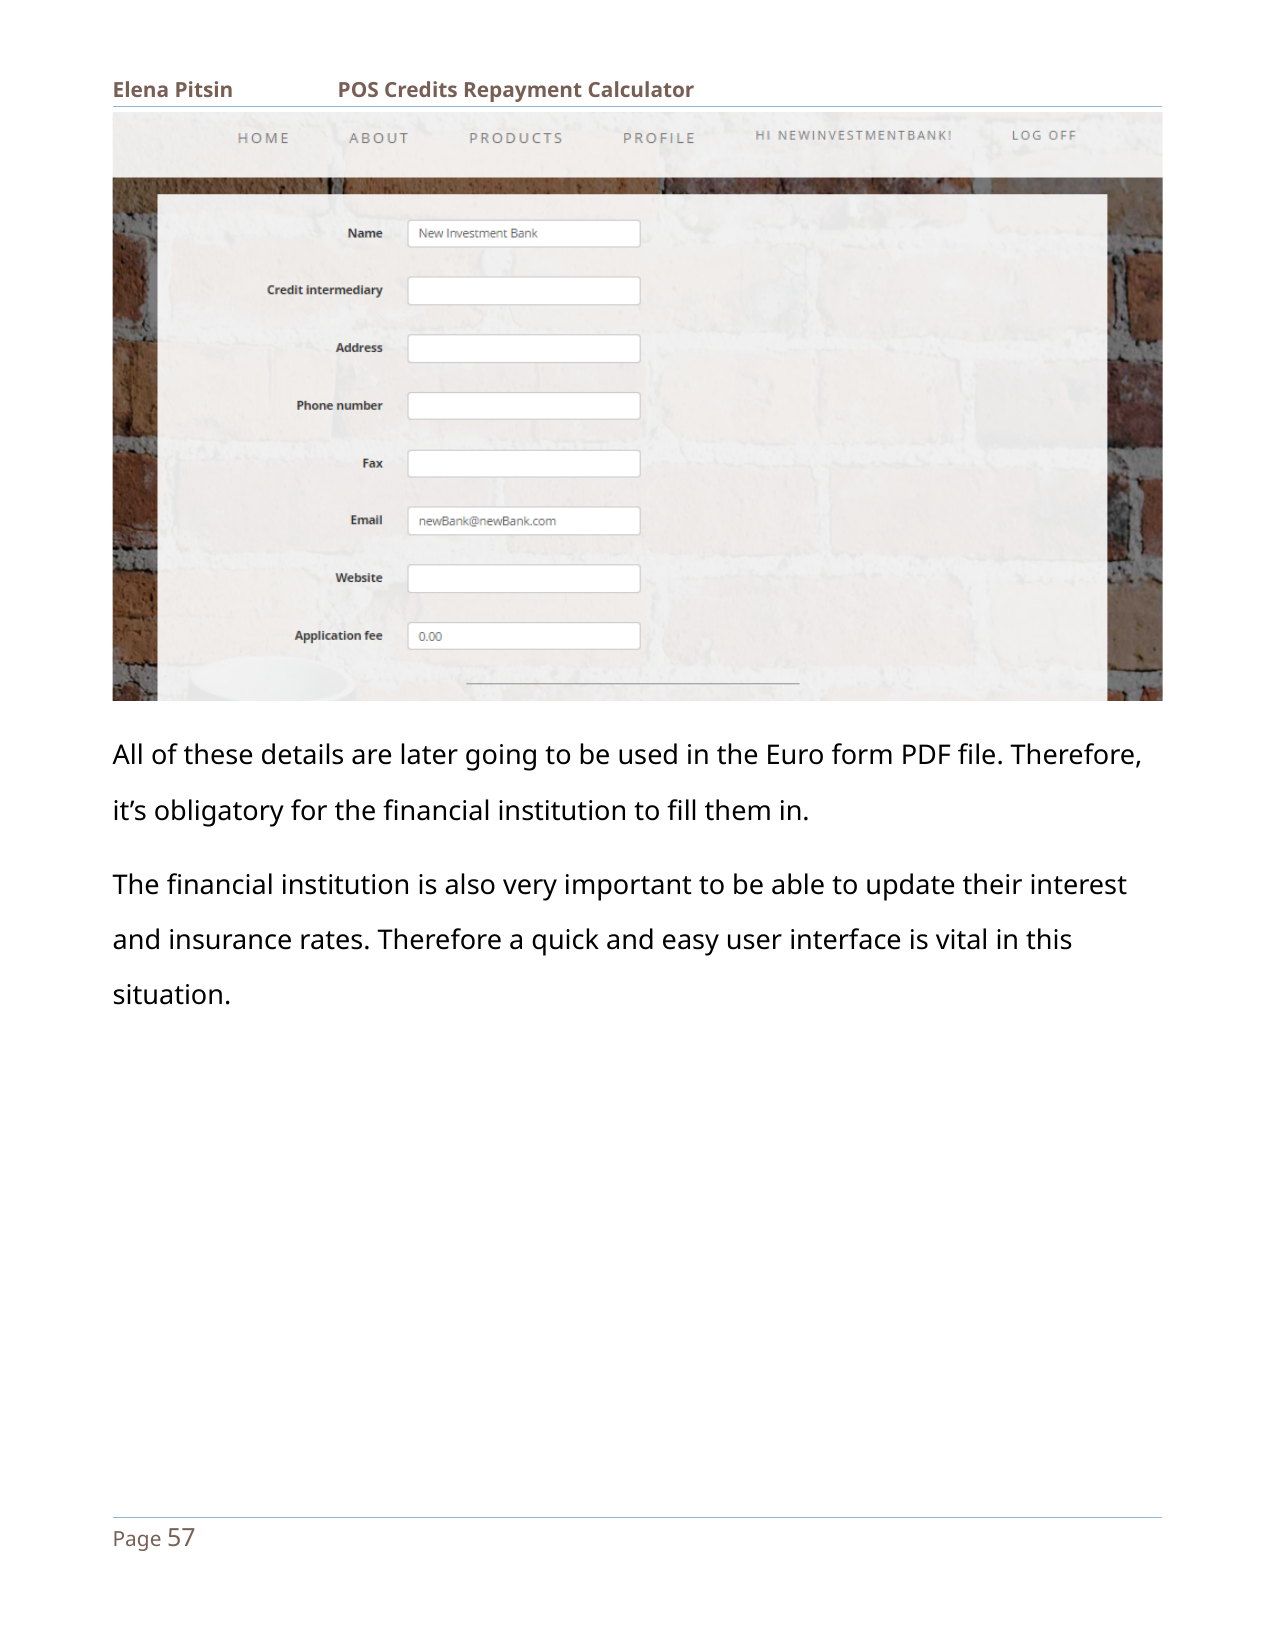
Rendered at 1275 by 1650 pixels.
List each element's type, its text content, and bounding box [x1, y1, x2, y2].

text The financial institution is also very important to be able to update their interest and insurance rates. Therefore a quick and easy user interface is vital in this situation. [112, 865, 1162, 1013]
picture [112, 112, 1163, 701]
text All of these details are later going to be used in the Euro form PDF file. Therefore, it’s obligatory for the financial institution to fill them in. [112, 736, 1162, 828]
